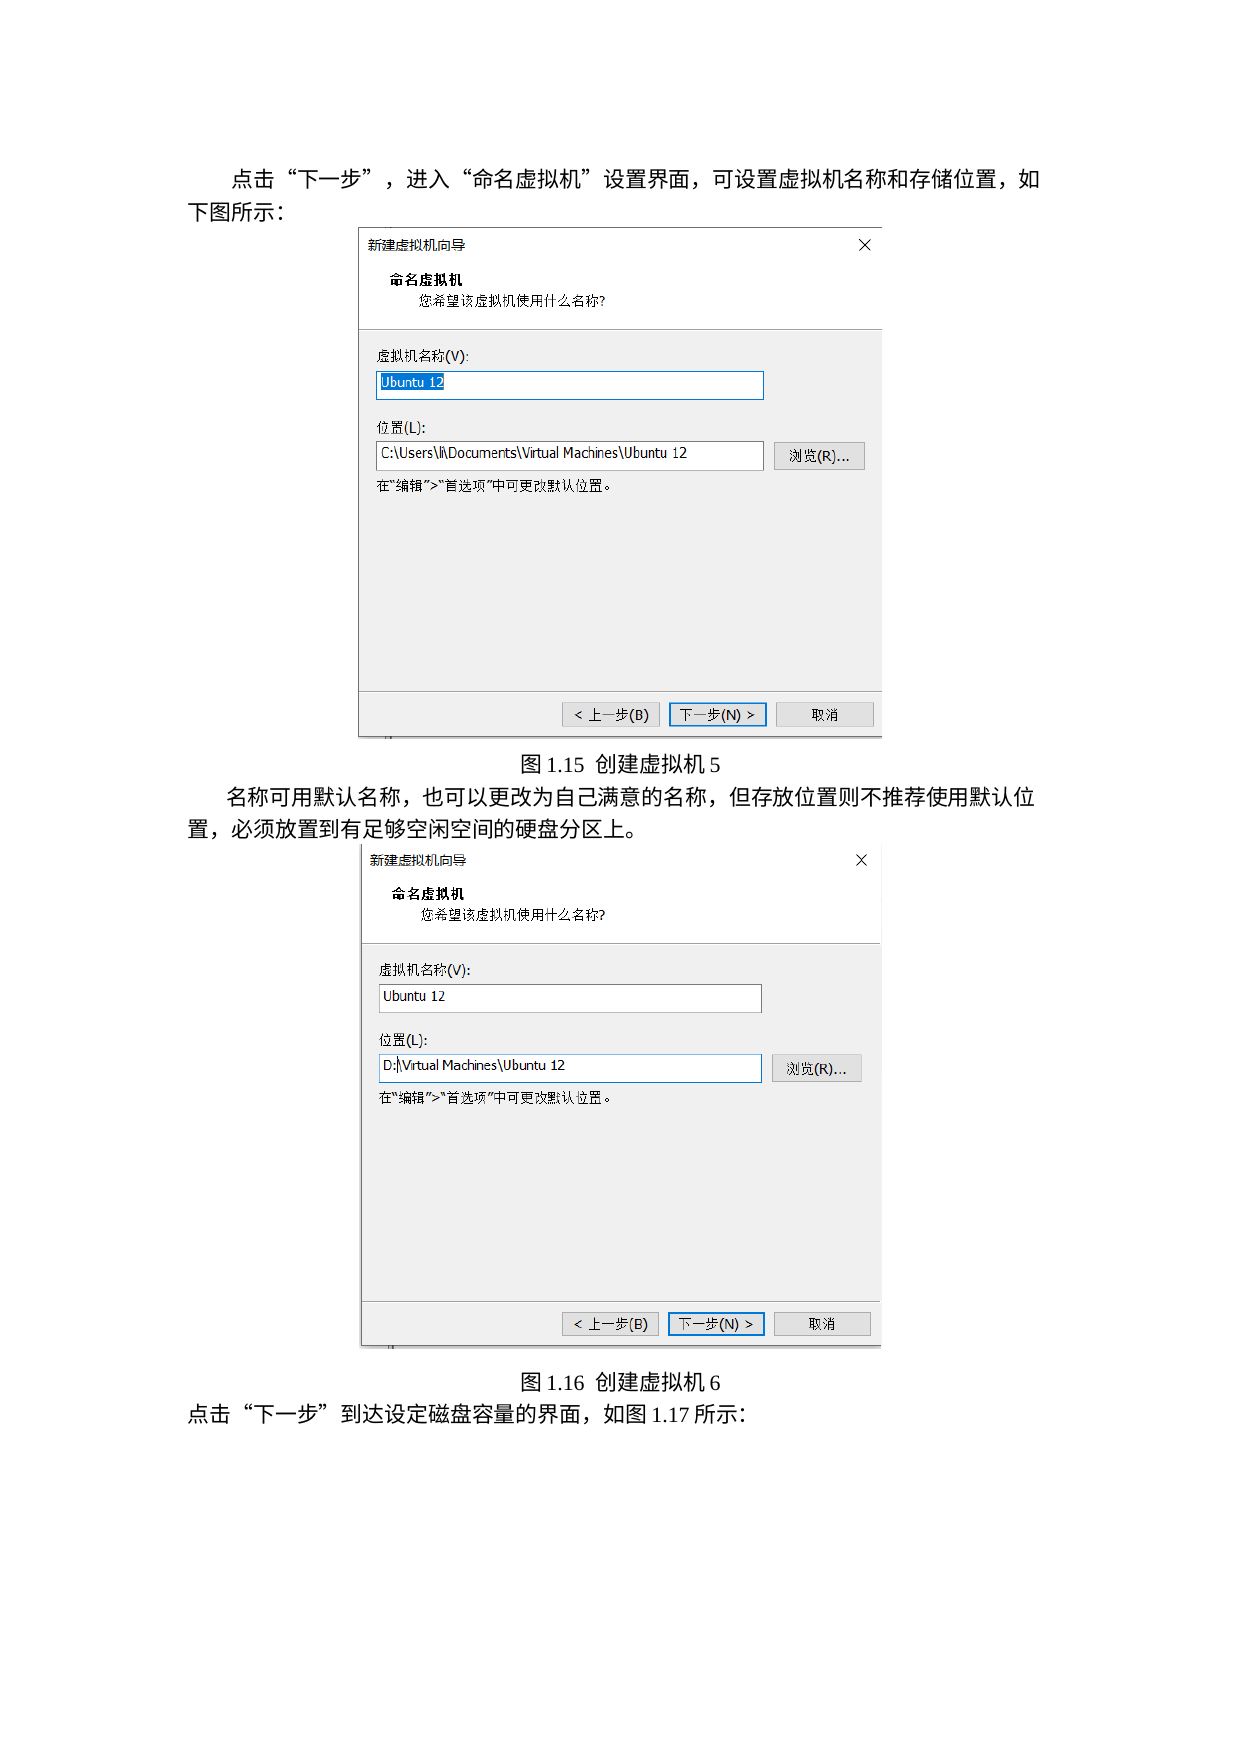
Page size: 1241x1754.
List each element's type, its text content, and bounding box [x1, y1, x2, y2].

text 图1.15 创建虚拟机5 [187, 747, 1053, 779]
text 图1.16 创建虚拟机6 [187, 1364, 1053, 1397]
text 名称可用默认名称，也可以更改为自己满意的名称，但存放位置则不推荐使用默认位置，必须放置到有足够空闲空间的硬盘分区上。 [187, 779, 1053, 844]
text 点击“下一步”，进入“命名虚拟机”设置界面，可设置虚拟机名称和存储位置，如下图所示： [187, 162, 1053, 227]
picture [359, 844, 882, 1349]
picture [358, 227, 883, 739]
text 点击“下一步”到达设定磁盘容量的界面，如图1.17所示： [187, 1397, 1053, 1429]
